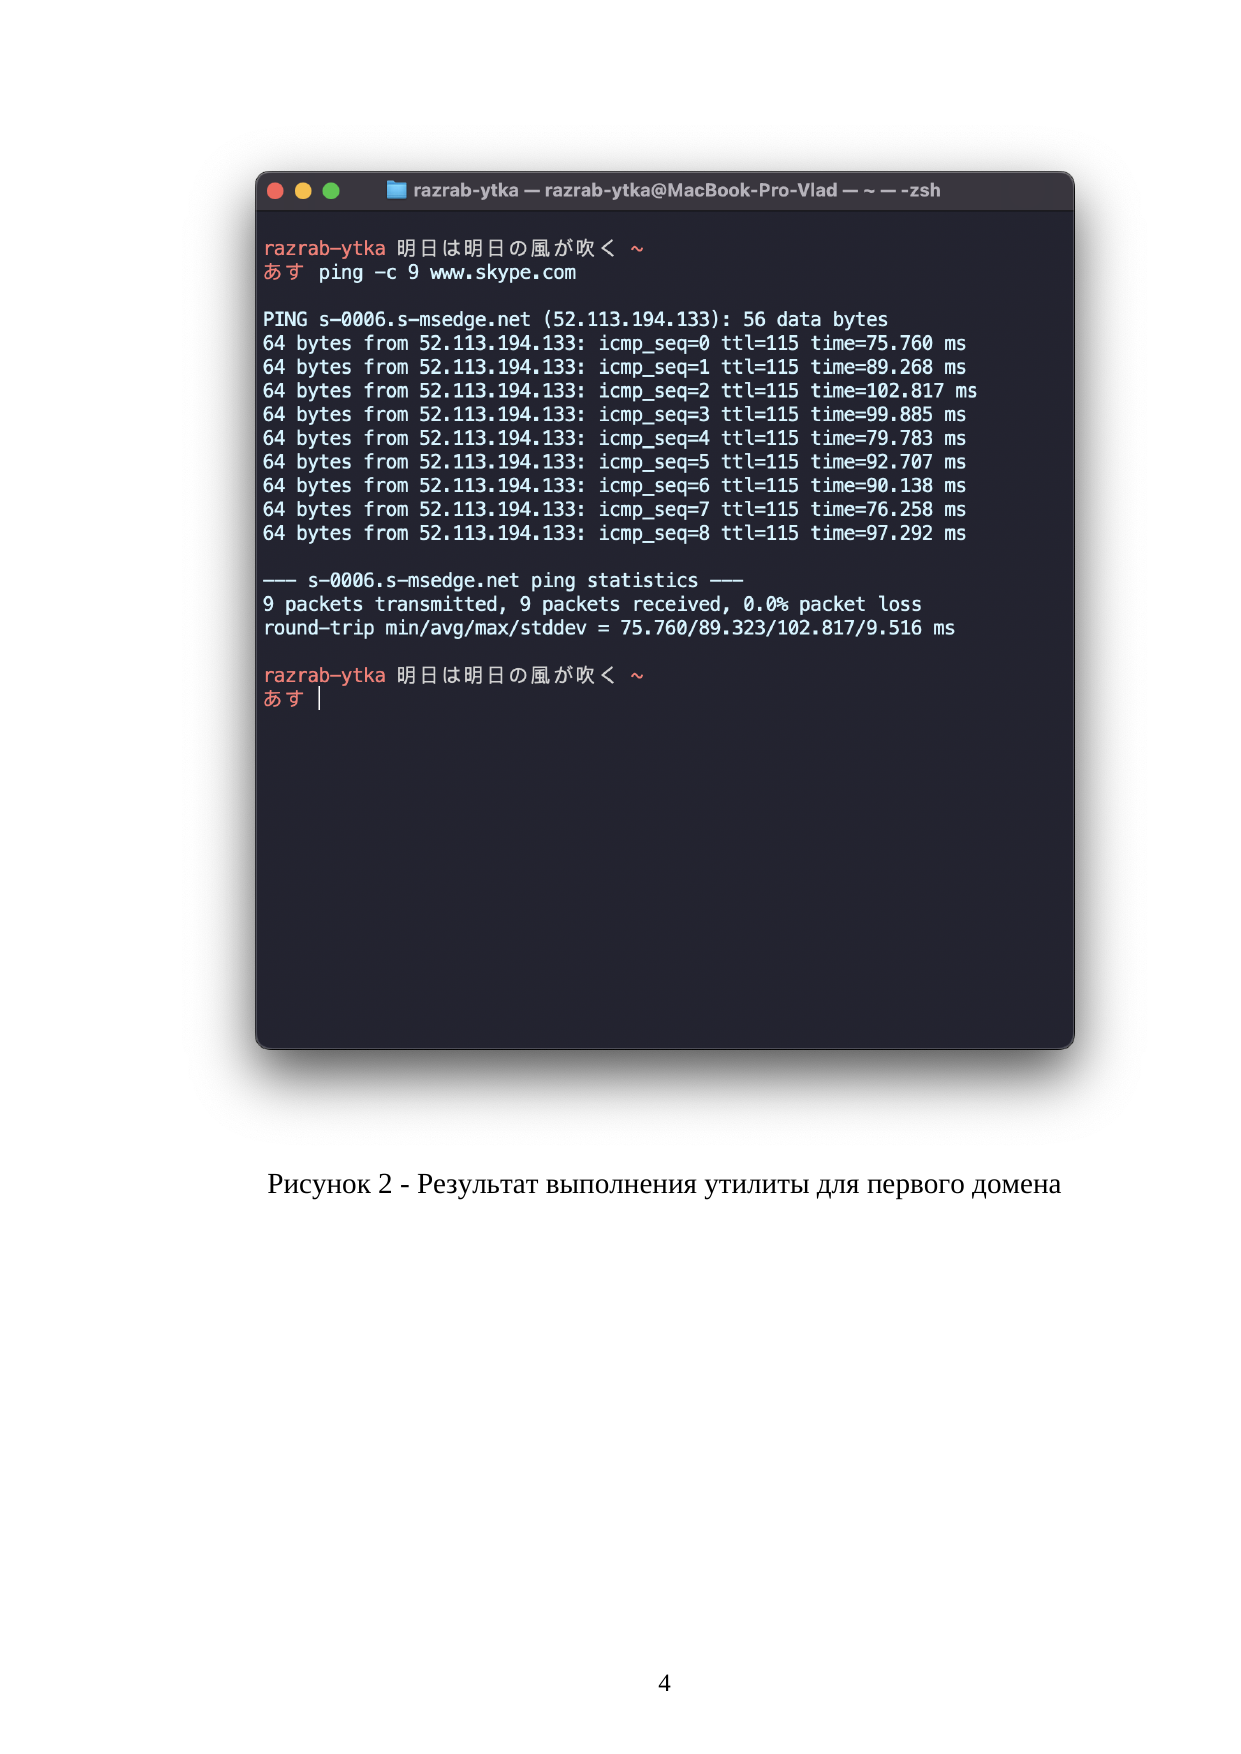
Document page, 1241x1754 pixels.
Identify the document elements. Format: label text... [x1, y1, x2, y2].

picture [177, 118, 1152, 1152]
text Рисунок 2 - Результат выполнения утилиты для первого домена [177, 1166, 1152, 1199]
